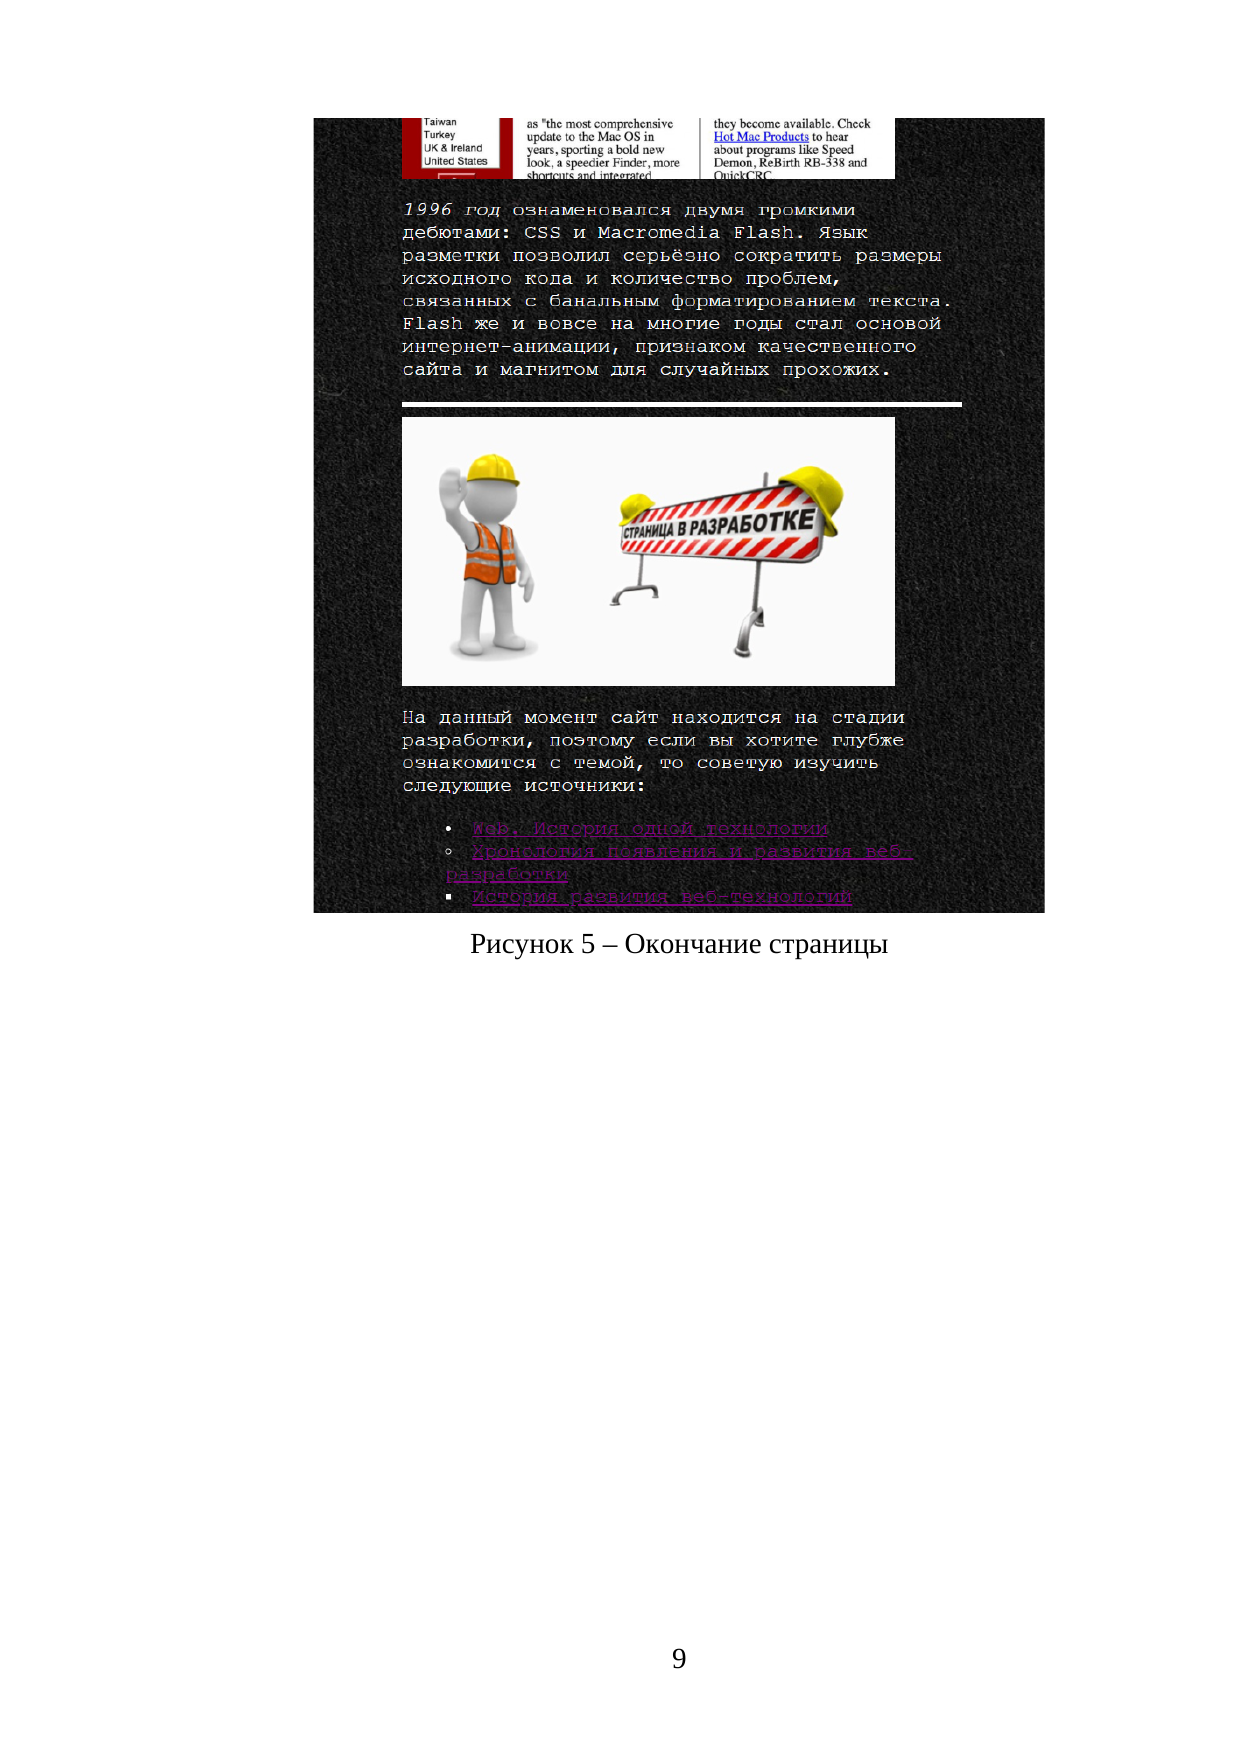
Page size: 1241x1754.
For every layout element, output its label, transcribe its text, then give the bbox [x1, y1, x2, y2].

text Рисунок 5 – Окончание страницы [177, 926, 1181, 961]
picture [313, 118, 1045, 913]
